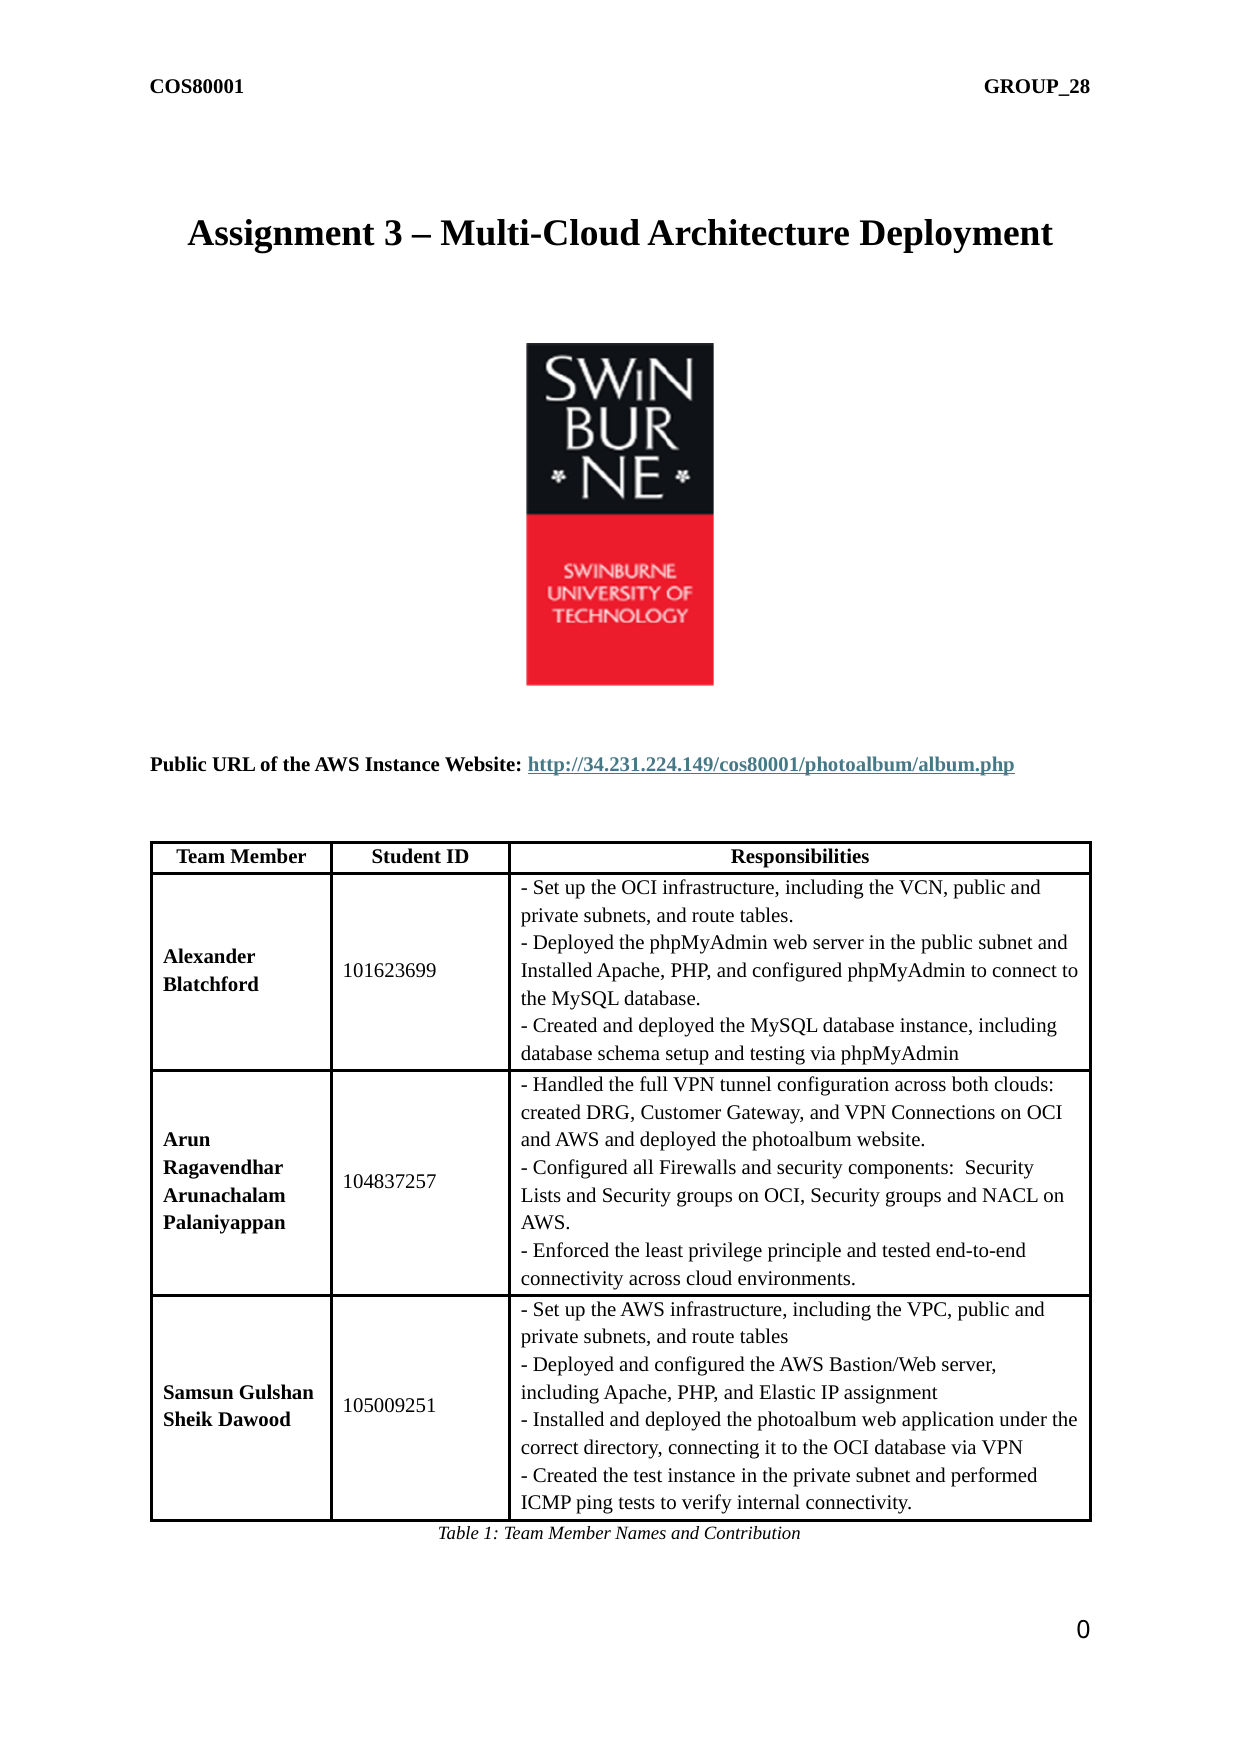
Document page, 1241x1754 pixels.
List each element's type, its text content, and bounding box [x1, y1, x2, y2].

table_cell - Set up the AWS infrastructure, including the VPC, public and private subnets, and route tables - Deployed and configured the AWS Bastion/Web server, including Apache, PHP, and Elastic IP assignment - Installed and deployed the photoalbum web application under the correct directory, connecting it to the OCI database via VPN - Created the test instance in the private subnet and performed ICMP ping tests to verify internal connectivity. [511, 1297, 1089, 1518]
table_header Responsibilities [511, 844, 1089, 872]
table_header Team Member [153, 844, 330, 872]
text Public URL of the AWS Instance Website: http://34.231.224.149/cos80001/photoalbum/album.php [150, 752, 1090, 776]
table_header Student ID [333, 844, 508, 872]
table_cell Samsun Gulshan Sheik Dawood [153, 1297, 330, 1518]
table_cell 104837257 [333, 1072, 508, 1294]
text Table 1: Team Member Names and Contribution [150, 1522, 1090, 1543]
table_cell Arun Ragavendhar Arunachalam Palaniyappan [153, 1072, 330, 1294]
table_cell - Handled the full VPN tunnel configuration across both clouds: created DRG, Customer Gateway, and VPN Connections on OCI and AWS and deployed the photoalbum website. - Configured all Firewalls and security components: Security Lists and Security groups on OCI, Security groups and NACL on AWS. - Enforced the least privilege principle and tested end-to-end connectivity across cloud environments. [511, 1072, 1089, 1294]
table_cell Alexander Blatchford [153, 875, 330, 1069]
table_cell - Set up the OCI infrastructure, including the VCN, public and private subnets, and route tables. - Deployed the phpMyAdmin web server in the public subnet and Installed Apache, PHP, and configured phpMyAdmin to connect to the MySQL database. - Created and deployed the MySQL database instance, including database schema setup and testing via phpMyAdmin [511, 875, 1089, 1069]
table_cell 105009251 [333, 1297, 508, 1518]
picture [526, 343, 714, 686]
text Assignment 3 – Multi-Cloud Architecture Deployment [150, 211, 1090, 254]
table_cell 101623699 [333, 875, 508, 1069]
